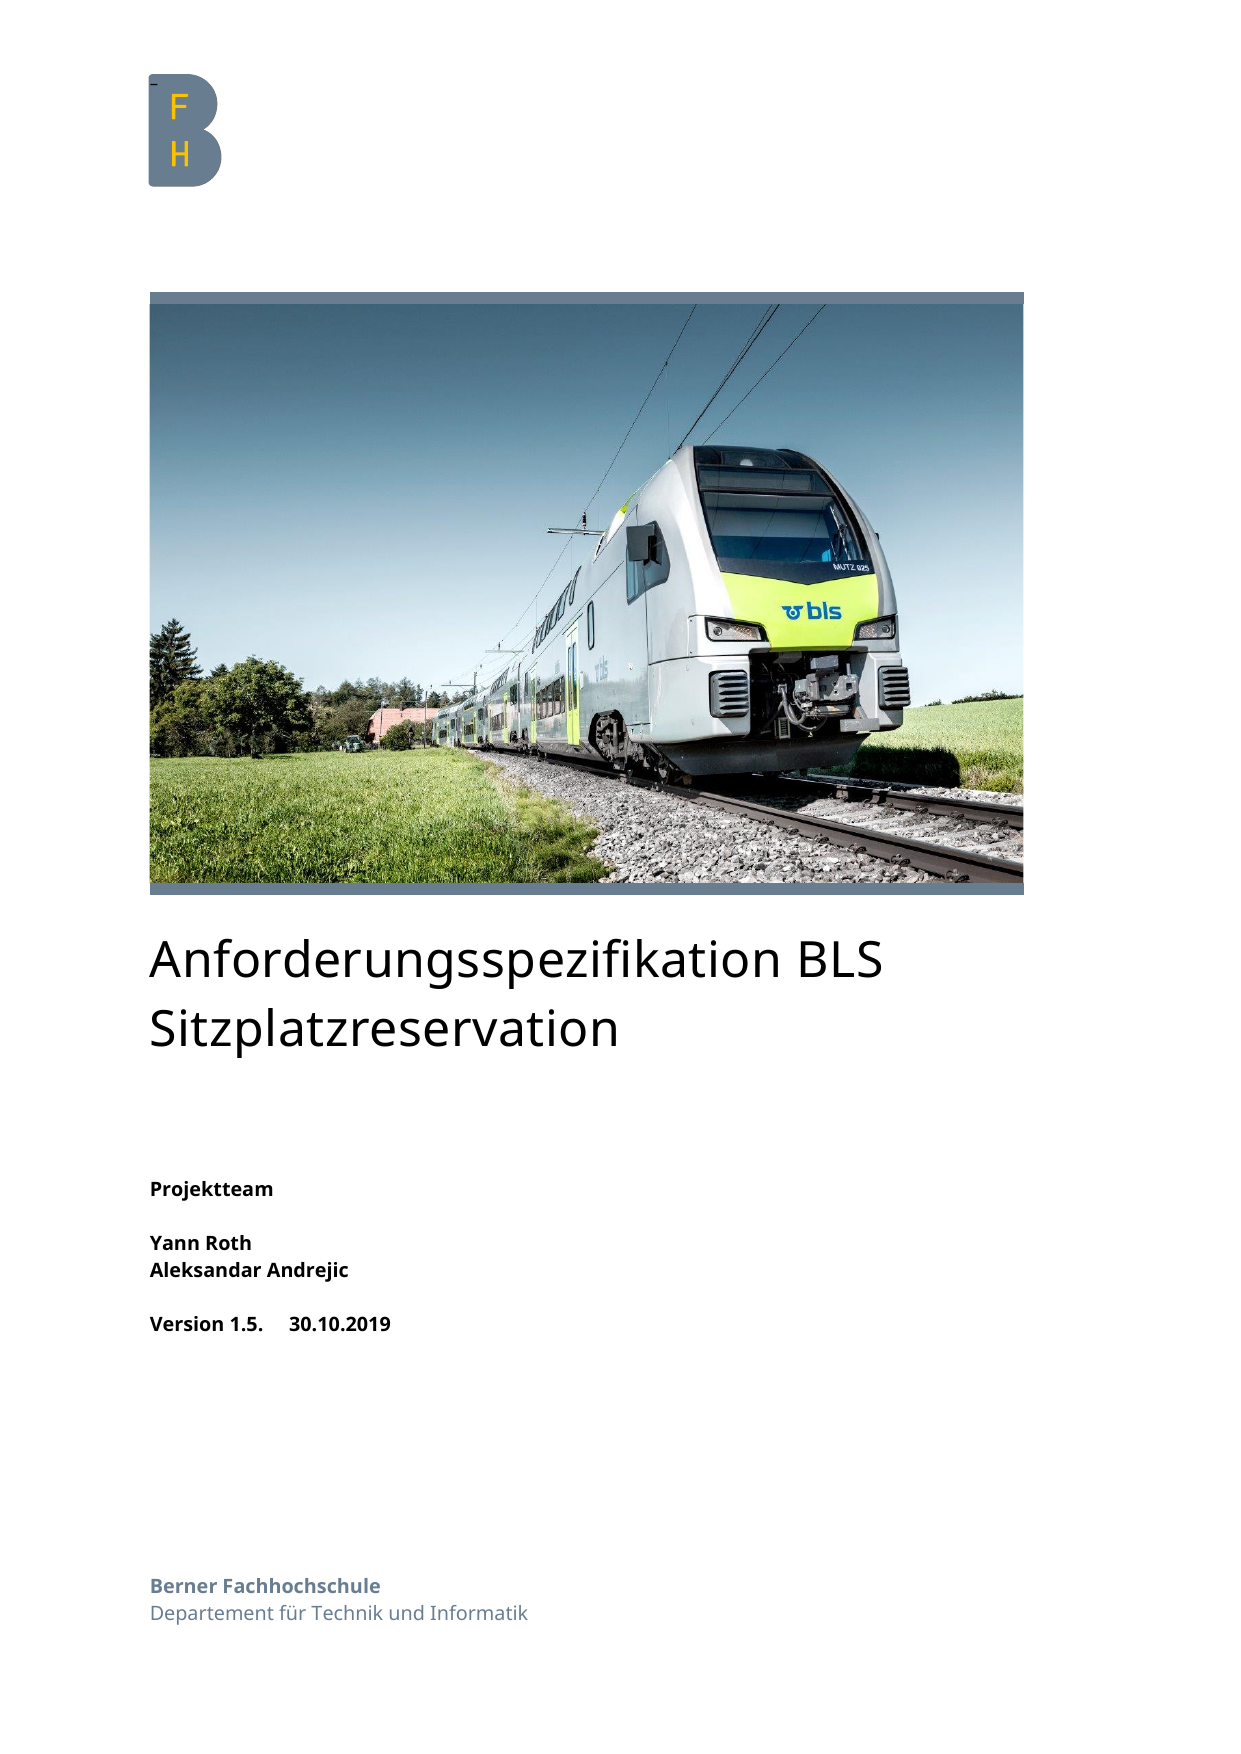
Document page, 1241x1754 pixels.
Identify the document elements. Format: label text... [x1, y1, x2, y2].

picture [149, 304, 1024, 883]
table_cell Berner Fachhochschule Departement für Technik und Informatik [150, 1531, 1024, 1649]
table_cell Anforderungsspezifikation BLS Sitzplatzreservation Projektteam Yann Roth Aleksandar Andrejic Version 1.5. 30.10.2019 [150, 895, 1024, 1531]
